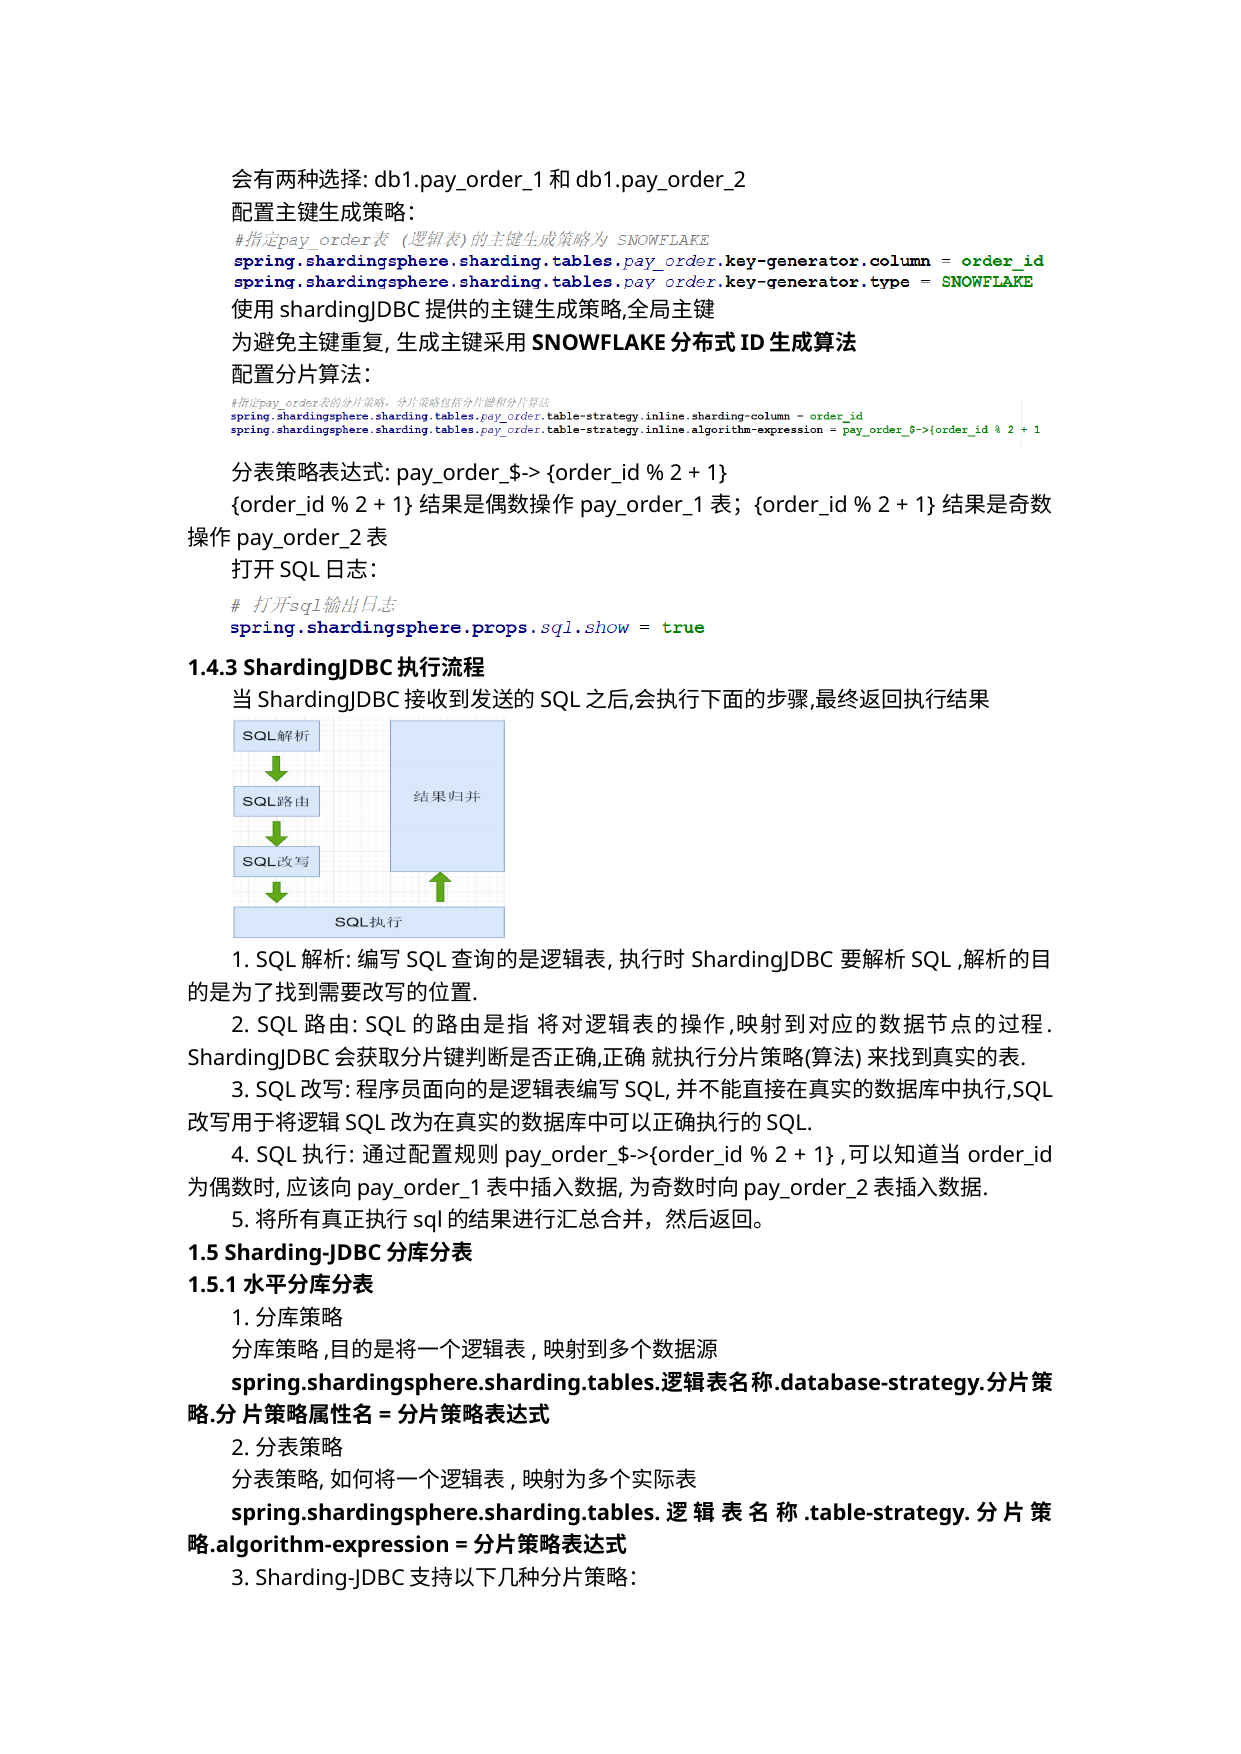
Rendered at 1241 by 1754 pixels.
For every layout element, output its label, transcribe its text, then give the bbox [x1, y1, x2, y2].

picture [231, 593, 726, 640]
text spring.shardingsphere.sharding.tables.逻辑表名称.table-strategy.分片策 略.algorithm-expression = 分片策略表达式 [187, 1494, 1053, 1559]
text spring.shardingsphere.sharding.tables.逻辑表名称.database-strategy.分片策略.分 片策略属性名 = 分片策略表达式 [187, 1364, 1053, 1429]
text 2. 分表策略 [187, 1429, 1053, 1462]
text 1.5.1 水平分库分表 [187, 1267, 1053, 1299]
text 打开SQL日志： [187, 552, 1053, 584]
text 3. Sharding-JDBC支持以下几种分片策略： [187, 1559, 1053, 1592]
picture [231, 230, 1044, 289]
text 1. SQL解析: 编写SQL查询的是逻辑表, 执行时 ShardingJDBC 要解析SQL ,解析的目的是为了找到需要改写的位置. [187, 942, 1053, 1007]
picture [231, 397, 1042, 447]
text {order_id % 2 + 1} 结果是偶数操作 pay_order_1表；{order_id % 2 + 1} 结果是奇数操作 pay_order_2表 [187, 487, 1053, 552]
text 5. 将所有真正执行sql的结果进行汇总合并，然后返回。 [187, 1202, 1053, 1234]
text 分表策略表达式: pay_order_$-> {order_id % 2 + 1} [187, 454, 1053, 487]
text 配置主键生成策略： [187, 194, 1053, 227]
text 使用shardingJDBC提供的主键生成策略,全局主键 [187, 292, 1053, 324]
text 1. 分库策略 [187, 1299, 1053, 1332]
text 为避免主键重复, 生成主键采用SNOWFLAKE分布式ID生成算法 [187, 324, 1053, 357]
text 分库策略 ,目的是将一个逻辑表 , 映射到多个数据源 [187, 1332, 1053, 1364]
text 会有两种选择: db1.pay_order_1和db1.pay_order_2 [187, 162, 1053, 194]
text 4. SQL执行: 通过配置规则pay_order_$->{order_id % 2 + 1} ,可以知道当order_id为偶数时, 应该向pay_order_1表中插入数据, 为奇数时向pay_order_2表插入数据. [187, 1137, 1053, 1202]
text 1.5 Sharding-JDBC分库分表 [187, 1234, 1053, 1267]
text 当ShardingJDBC接收到发送的SQL之后,会执行下面的步骤,最终返回执行结果 [187, 682, 1053, 714]
picture [231, 717, 506, 939]
text 分表策略, 如何将一个逻辑表 , 映射为多个实际表 [187, 1462, 1053, 1494]
text 3. SQL改写: 程序员面向的是逻辑表编写SQL, 并不能直接在真实的数据库中执行,SQL改写用于将逻辑SQL改为在真实的数据库中可以正确执行的SQL. [187, 1072, 1053, 1137]
text 配置分片算法： [187, 357, 1053, 389]
text 1.4.3 ShardingJDBC执行流程 [187, 649, 1053, 682]
text 2. SQL路由: SQL的路由是指 将对逻辑表的操作,映射到对应的数据节点的过程. ShardingJDBC会获取分片键判断是否正确,正确 就执行分片策略(算法) 来找到真实的表. [187, 1007, 1053, 1072]
